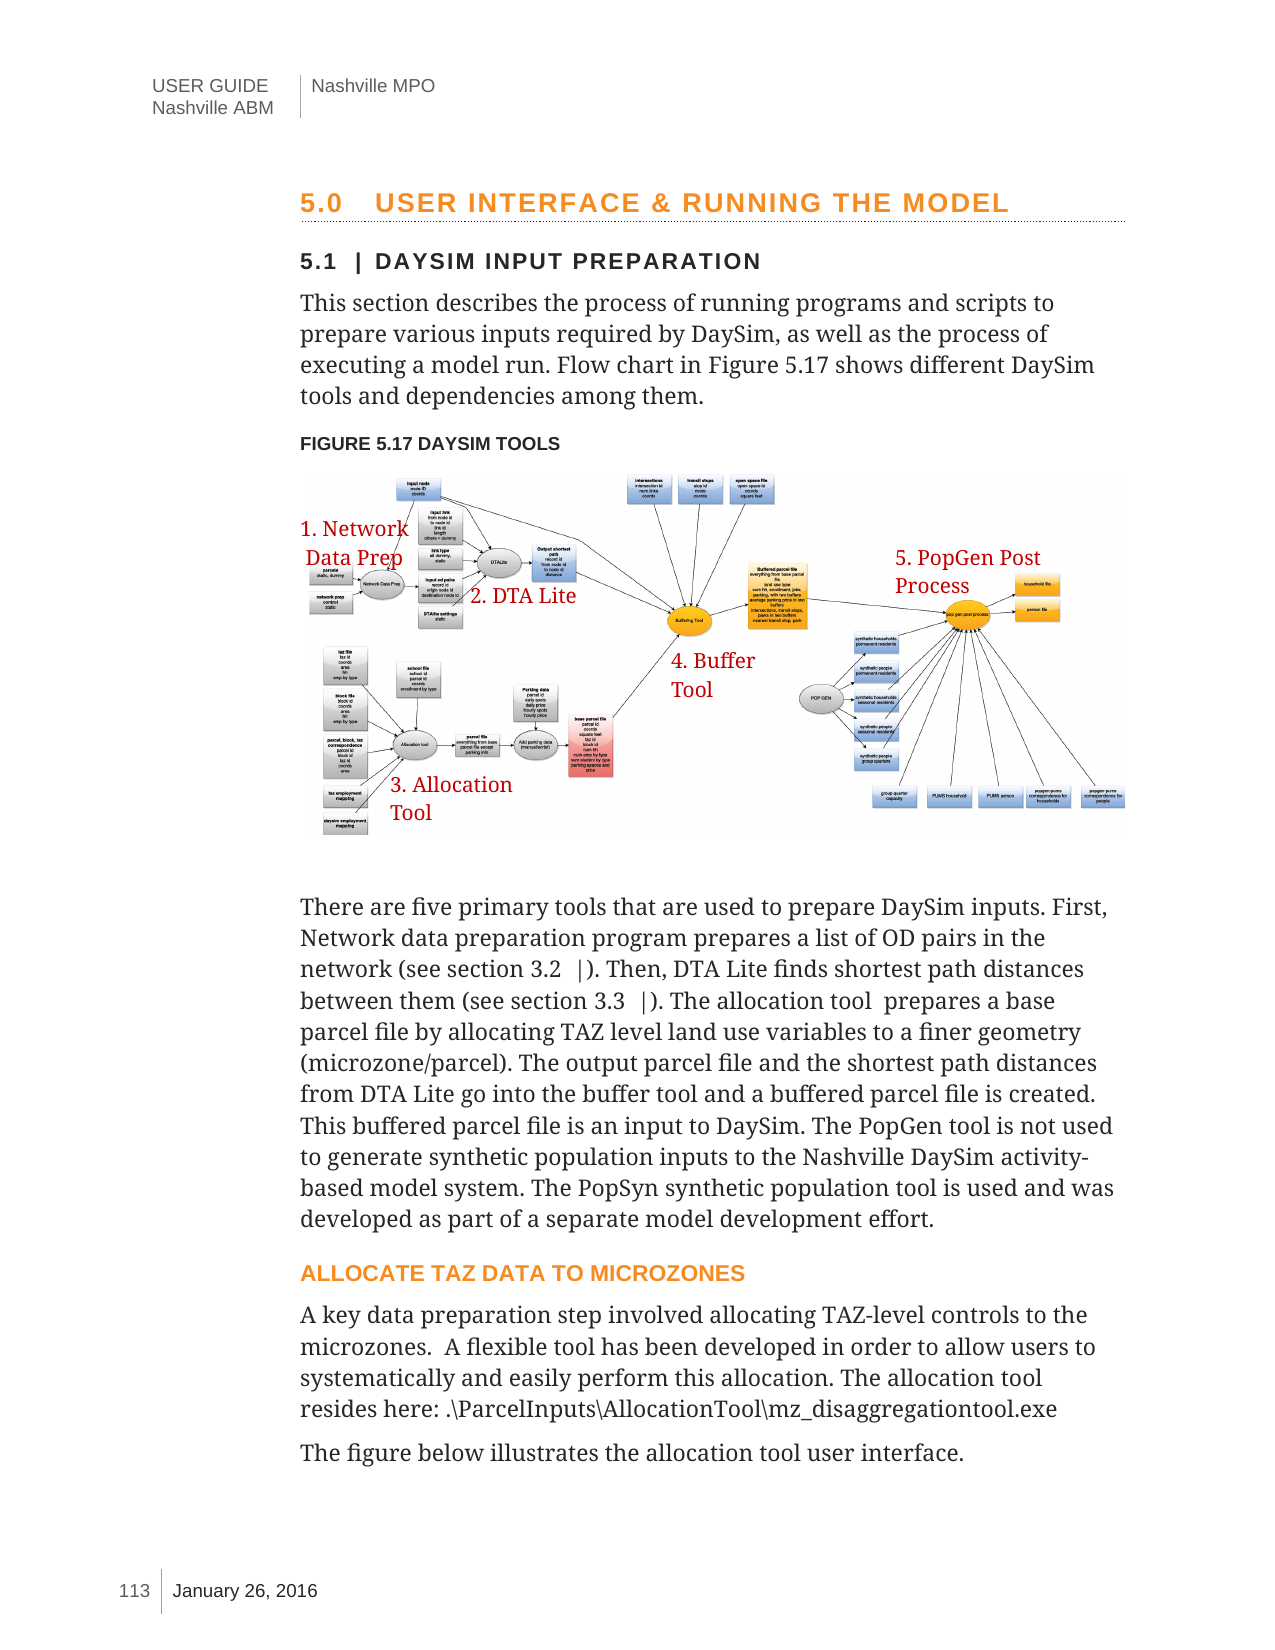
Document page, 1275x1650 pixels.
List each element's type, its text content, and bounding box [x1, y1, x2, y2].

picture [309, 474, 1125, 835]
subtitle DaySim Input Preparation [300, 243, 1125, 274]
text A key data preparation step involved allocating TAZ-level controls to the microzones. A flexible tool has been developed in order to allow users to systematically and easily perform this allocation. The allocation tool resides here: .\ParcelInputs\AllocationTool\mz_disaggregationtool.exe [300, 1299, 1125, 1424]
picture [310, 551, 317, 564]
text There are five primary tools that are used to prepare DaySim inputs. First, Network data preparation program prepares a list of OD pairs in the network (see section 3.2 |). Then, DTA Lite finds shortest path distances between them (see section 3.3 |). The allocation tool prepares a base parcel file by allocating TAZ level land use variables to a finer geometry (microzone/parcel). The output parcel file and the shortest path distances from DTA Lite go into the buffer tool and a buffered parcel file is created. This buffered parcel file is an input to DaySim. The PopGen tool is not used to generate synthetic population inputs to the Nashville DaySim activity-based model system. The PopSyn synthetic population tool is used and was developed as part of a separate model development effort. [300, 891, 1125, 1235]
subtitle Allocate TAZ data to Microzones [300, 1256, 1125, 1287]
subtitle User Interface & Running the Model [300, 187, 1125, 222]
text The figure below illustrates the allocation tool user interface. [300, 1437, 1125, 1468]
